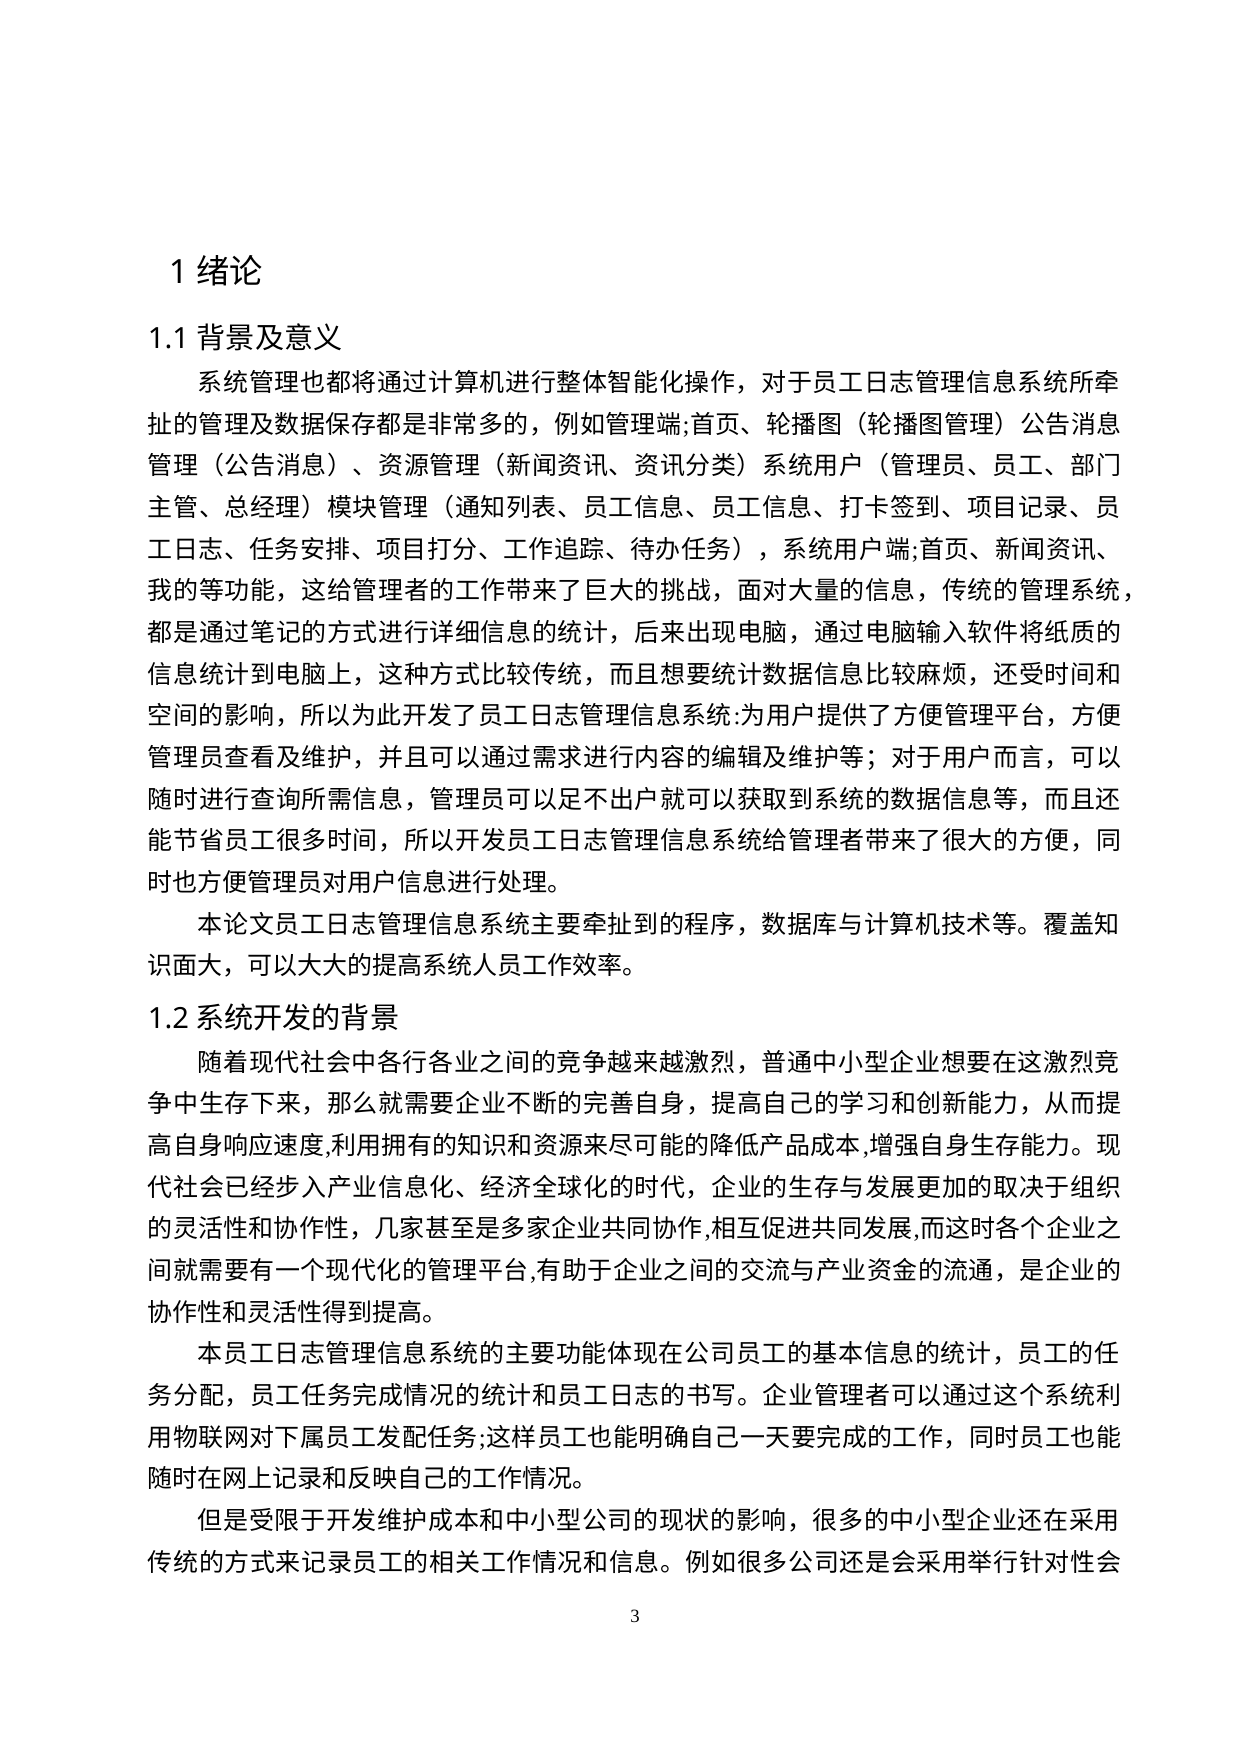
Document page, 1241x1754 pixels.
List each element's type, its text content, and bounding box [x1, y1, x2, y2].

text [148, 1495, 1122, 1578]
text 系统管理也都将通过计算机进行整体智能化操作，对于员工日志管理信息系统所牵扯的管理及数据保存都是非常多的，例如管理端;首页、轮播图（轮播图管理）公告消息管理（公告消息）、资源管理（新闻资讯、资讯分类）系统用户（管理员、员工、部门主管、总经理）模块管理（通知列表、员工信息、员工信息、打卡签到、项目记录、员工日志、任务安排、项目打分、工作追踪、待办任务），系统用户端;首页、新闻资讯、我的等功能，这给管理者的工作带来了巨大的挑战，面对大量的信息，传统的管理系统，都是通过笔记的方式进行详细信息的统计，后来出现电脑，通过电脑输入软件将纸质的信息统计到电脑上，这种方式比较传统，而且想要统计数据信息比较麻烦，还受时间和空间的影响，所以为此开发了员工日志管理信息系统:为用户提供了方便管理平台，方便管理员查看及维护，并且可以通过需求进行内容的编辑及维护等；对于用户而言，可以随时进行查询所需信息，管理员可以足不出户就可以获取到系统的数据信息等，而且还能节省员工很多时间，所以开发员工日志管理信息系统给管理者带来了很大的方便，同时也方便管理员对用户信息进行处理。 [148, 357, 1122, 899]
text 1.2系统开发的背景 [148, 994, 1122, 1037]
text 1.1 背景及意义 [148, 314, 1122, 357]
subtitle 1 绪论 [148, 237, 997, 302]
text 本员工日志管理信息系统的主要功能体现在公司员工的基本信息的统计，员工的任务分配，员工任务完成情况的统计和员工日志的书写。企业管理者可以通过这个系统利用物联网对下属员工发配任务;这样员工也能明确自己一天要完成的工作，同时员工也能随时在网上记录和反映自己的工作情况。 [148, 1328, 1122, 1495]
text 随着现代社会中各行各业之间的竞争越来越激烈，普通中小型企业想要在这激烈竞争中生存下来，那么就需要企业不断的完善自身，提高自己的学习和创新能力，从而提高自身响应速度,利用拥有的知识和资源来尽可能的降低产品成本,增强自身生存能力。现代社会已经步入产业信息化、经济全球化的时代，企业的生存与发展更加的取决于组织的灵活性和协作性，几家甚至是多家企业共同协作,相互促进共同发展,而这时各个企业之间就需要有一个现代化的管理平台,有助于企业之间的交流与产业资金的流通，是企业的协作性和灵活性得到提高。 [148, 1037, 1122, 1328]
text 本论文员工日志管理信息系统主要牵扯到的程序，数据库与计算机技术等。覆盖知识面大，可以大大的提高系统人员工作效率。 [148, 899, 1122, 982]
